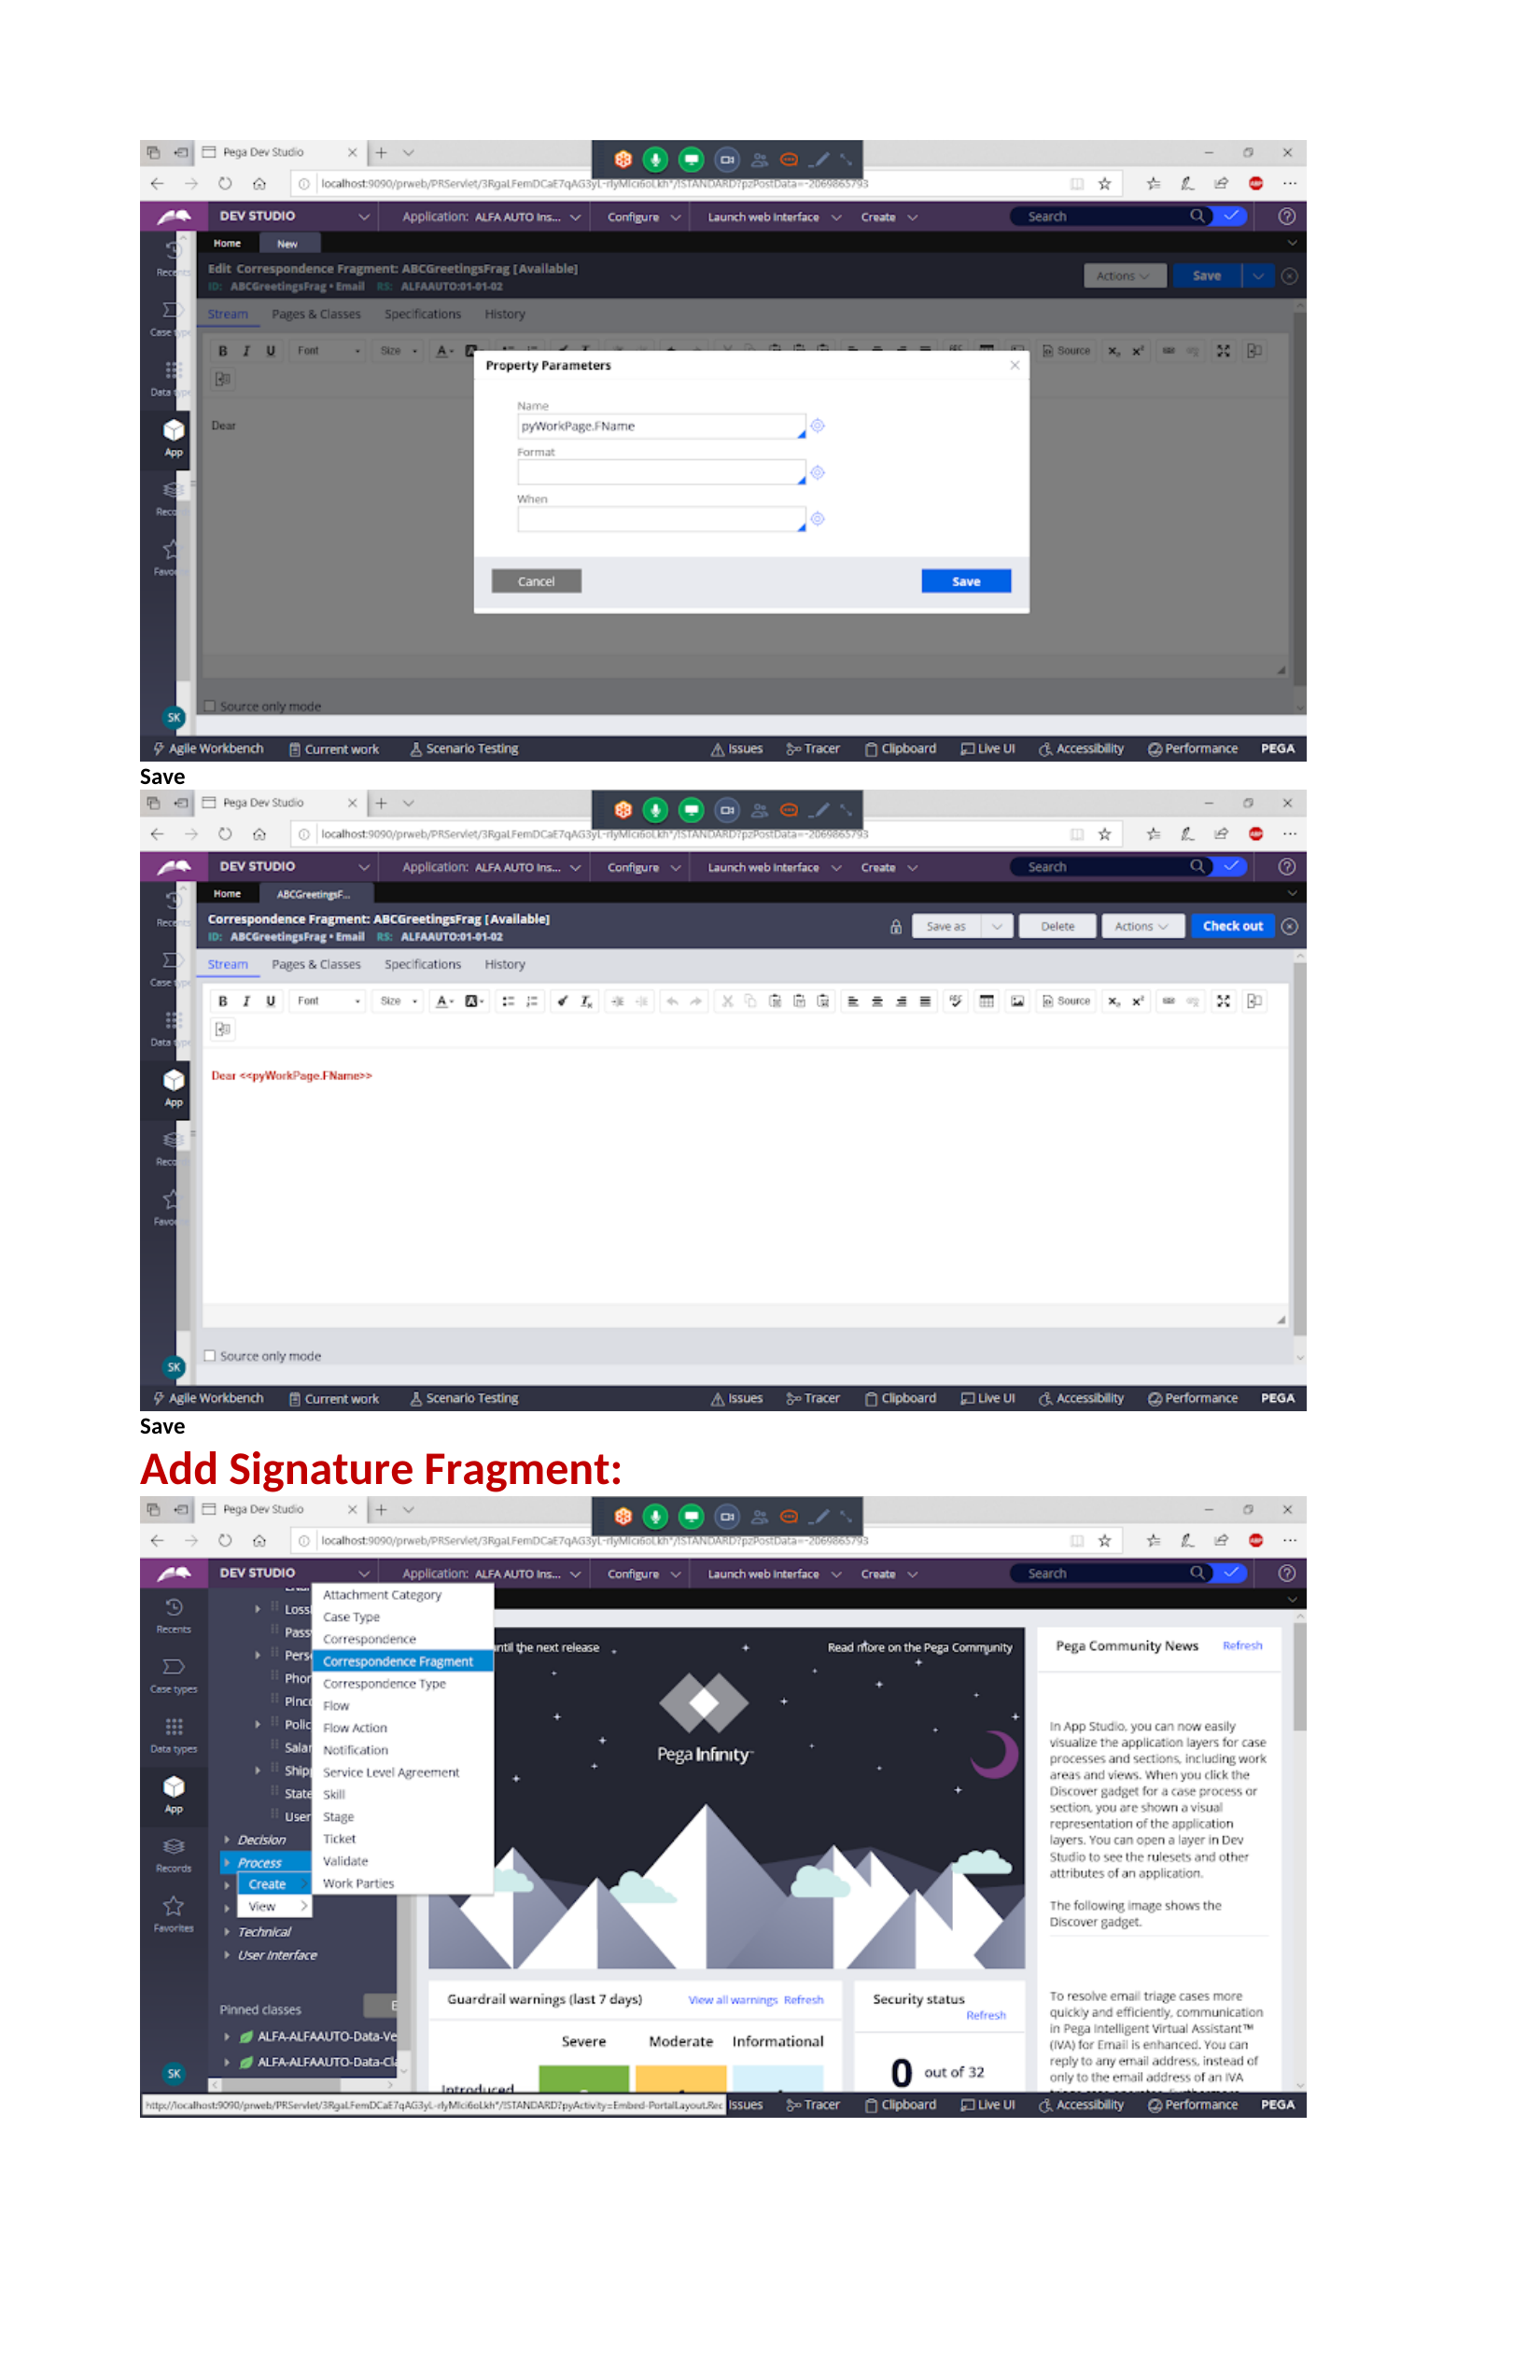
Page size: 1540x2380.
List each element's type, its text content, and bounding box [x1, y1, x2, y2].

text Save [140, 1411, 1400, 1439]
picture [140, 790, 1307, 1411]
text Add Signature Fragment: [140, 1439, 1400, 1496]
picture [140, 140, 1307, 762]
text Save [140, 762, 1400, 790]
picture [140, 1496, 1307, 2118]
